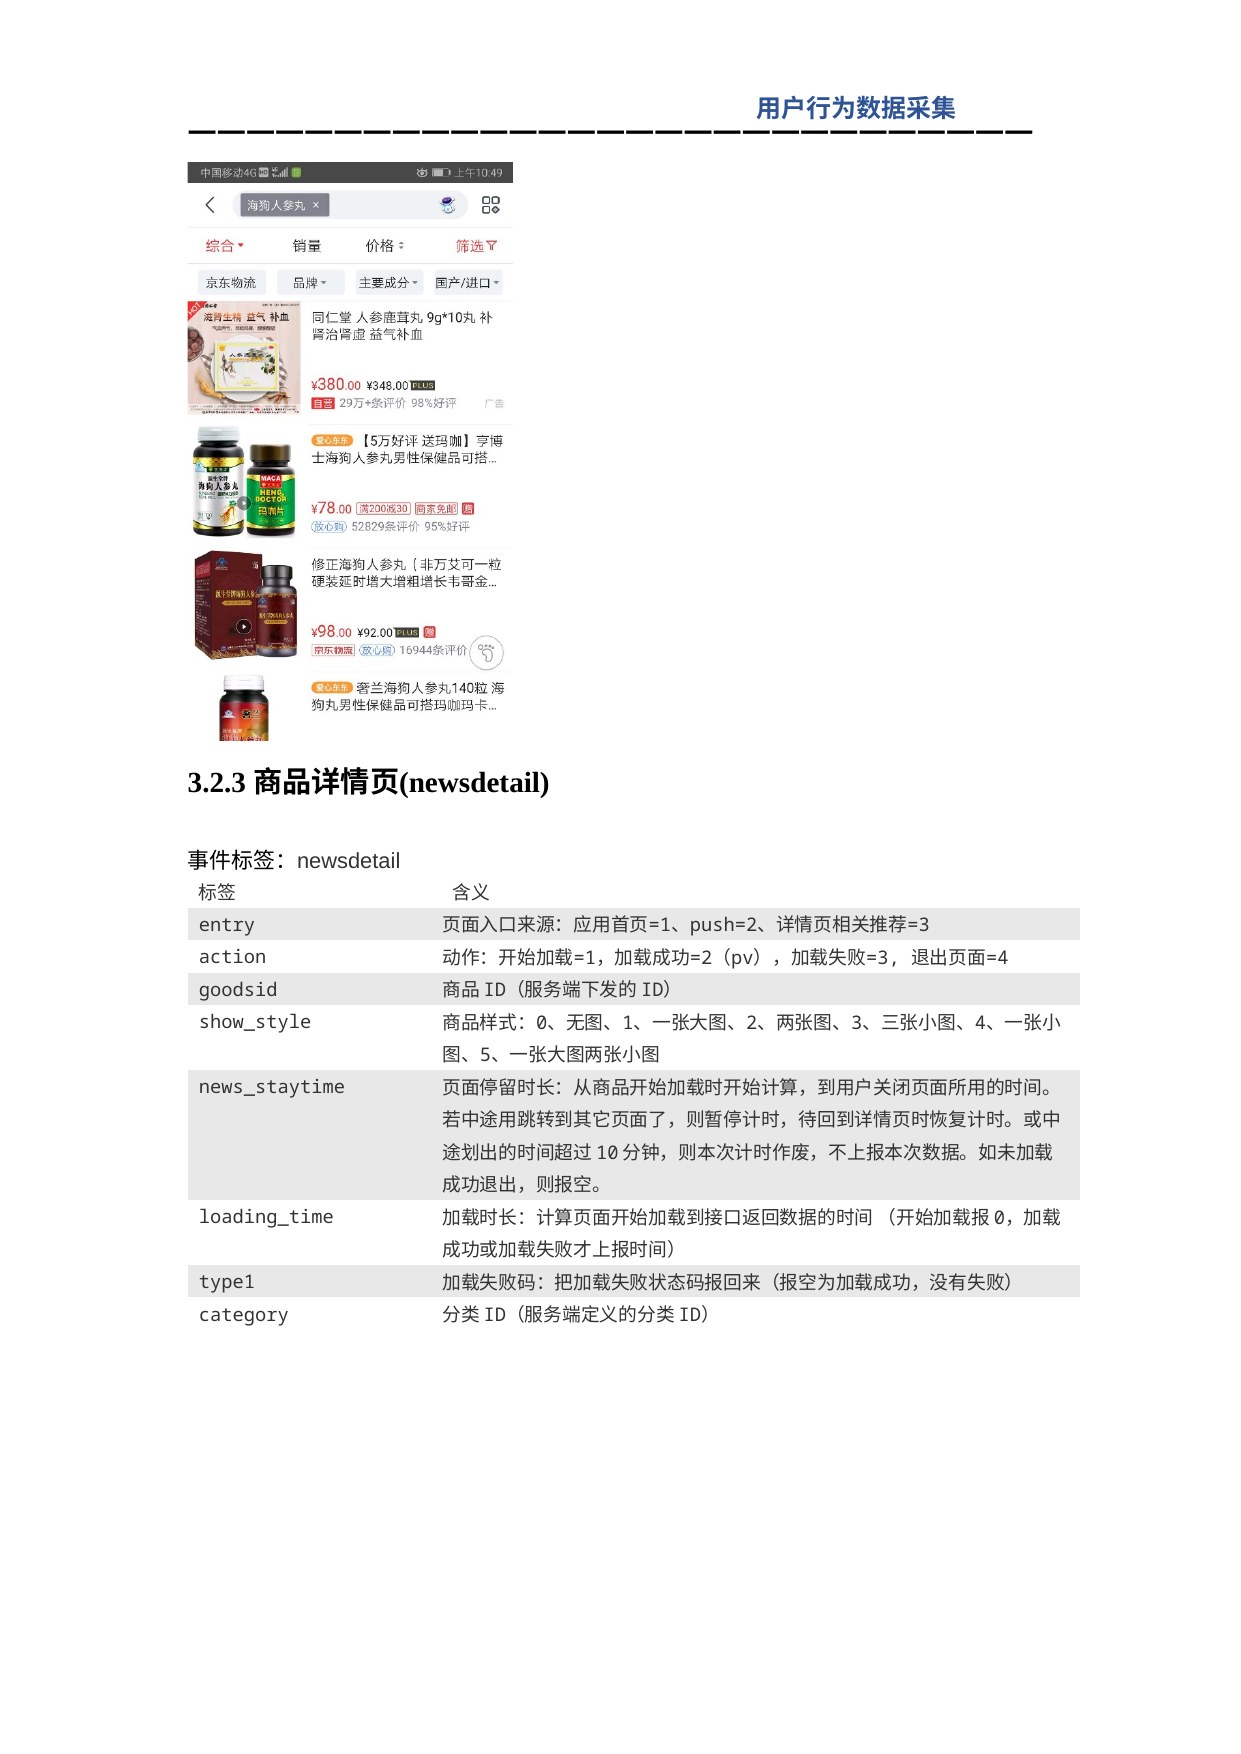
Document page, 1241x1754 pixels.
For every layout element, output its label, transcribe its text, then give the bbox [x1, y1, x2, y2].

table_cell 加载时长：计算页面开始加载到接口返回数据的时间 （开始加载报0，加载成功或加载失败才上报时间） [431, 1200, 1080, 1265]
table_cell action [188, 940, 431, 972]
table_cell 页面停留时长：从商品开始加载时开始计算，到用户关闭页面所用的时间。若中途用跳转到其它页面了，则暂停计时，待回到详情页时恢复计时。或中途划出的时间超过10分钟，则本次计时作废，不上报本次数据。如未加载成功退出，则报空。 [431, 1070, 1080, 1200]
table_cell 页面入口来源：应用首页=1、push=2、详情页相关推荐=3 [431, 908, 1080, 940]
text 事件标签：newsdetail [187, 842, 1053, 875]
table_cell category [188, 1298, 431, 1330]
table_header 标签 [188, 875, 441, 907]
table_cell 商品样式：0、无图、1、一张大图、2、两张图、3、三张小图、4、一张小图、5、一张大图两张小图 [431, 1005, 1080, 1070]
table_cell goodsid [188, 973, 431, 1005]
table_header 含义 [441, 875, 1080, 907]
table_cell 加载失败码：把加载失败状态码报回来（报空为加载成功，没有失败） [431, 1265, 1080, 1297]
table_cell 分类ID（服务端定义的分类ID） [431, 1298, 1080, 1330]
subtitle 3.2.3 商品详情页(newsdetail) [187, 747, 1053, 812]
table_cell loading_time [188, 1200, 431, 1265]
table_cell 商品ID（服务端下发的ID） [431, 973, 1080, 1005]
table_cell news_staytime [188, 1070, 431, 1200]
table_cell entry [188, 908, 431, 940]
picture [187, 162, 513, 741]
table_cell show_style [188, 1005, 431, 1070]
table_cell type1 [188, 1265, 431, 1297]
table_cell 动作：开始加载=1，加载成功=2（pv），加载失败=3, 退出页面=4 [431, 940, 1080, 972]
